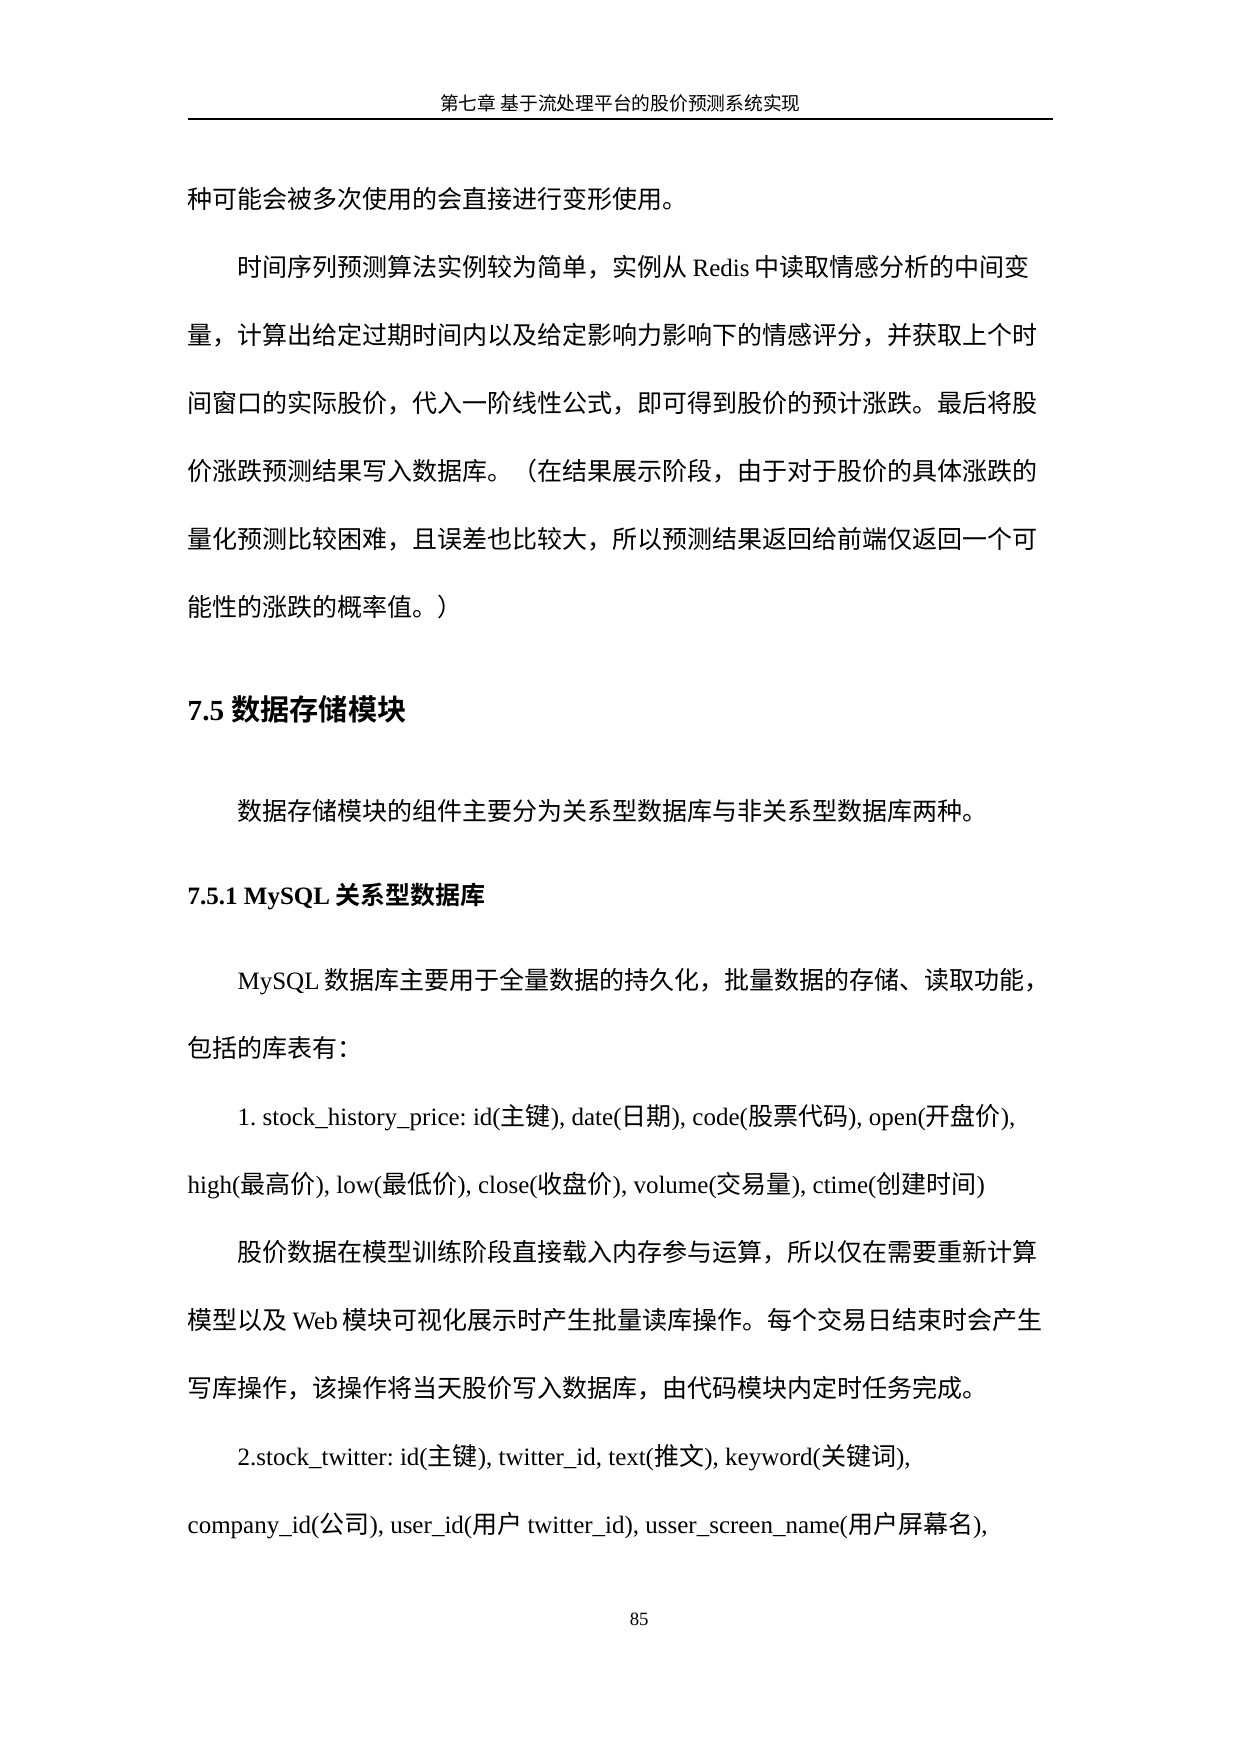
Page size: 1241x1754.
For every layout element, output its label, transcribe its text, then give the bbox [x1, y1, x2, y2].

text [187, 164, 1053, 232]
text 1. stock_history_price: id(主键), date(日期), code(股票代码), open(开盘价), high(最高价), low(最低价), close(收盘价), volume(交易量), ctime(创建时间) [187, 1081, 1053, 1217]
text MySQL数据库主要用于全量数据的持久化，批量数据的存储、读取功能，包括的库表有： [187, 945, 1053, 1081]
subtitle 7.5 数据存储模块 [187, 673, 1053, 741]
text 股价数据在模型训练阶段直接载入内存参与运算，所以仅在需要重新计算模型以及Web模块可视化展示时产生批量读库操作。每个交易日结束时会产生写库操作，该操作将当天股价写入数据库，由代码模块内定时任务完成。 [187, 1217, 1053, 1420]
text 数据存储模块的组件主要分为关系型数据库与非关系型数据库两种。 [187, 775, 1053, 843]
text 时间序列预测算法实例较为简单，实例从Redis中读取情感分析的中间变量，计算出给定过期时间内以及给定影响力影响下的情感评分，并获取上个时间窗口的实际股价，代入一阶线性公式，即可得到股价的预计涨跌。最后将股价涨跌预测结果写入数据库。（在结果展示阶段，由于对于股价的具体涨跌的量化预测比较困难，且误差也比较大，所以预测结果返回给前端仅返回一个可能性的涨跌的概率值。） [187, 232, 1053, 639]
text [187, 1420, 1053, 1556]
subtitle 7.5.1 MySQL关系型数据库 [187, 860, 1053, 928]
